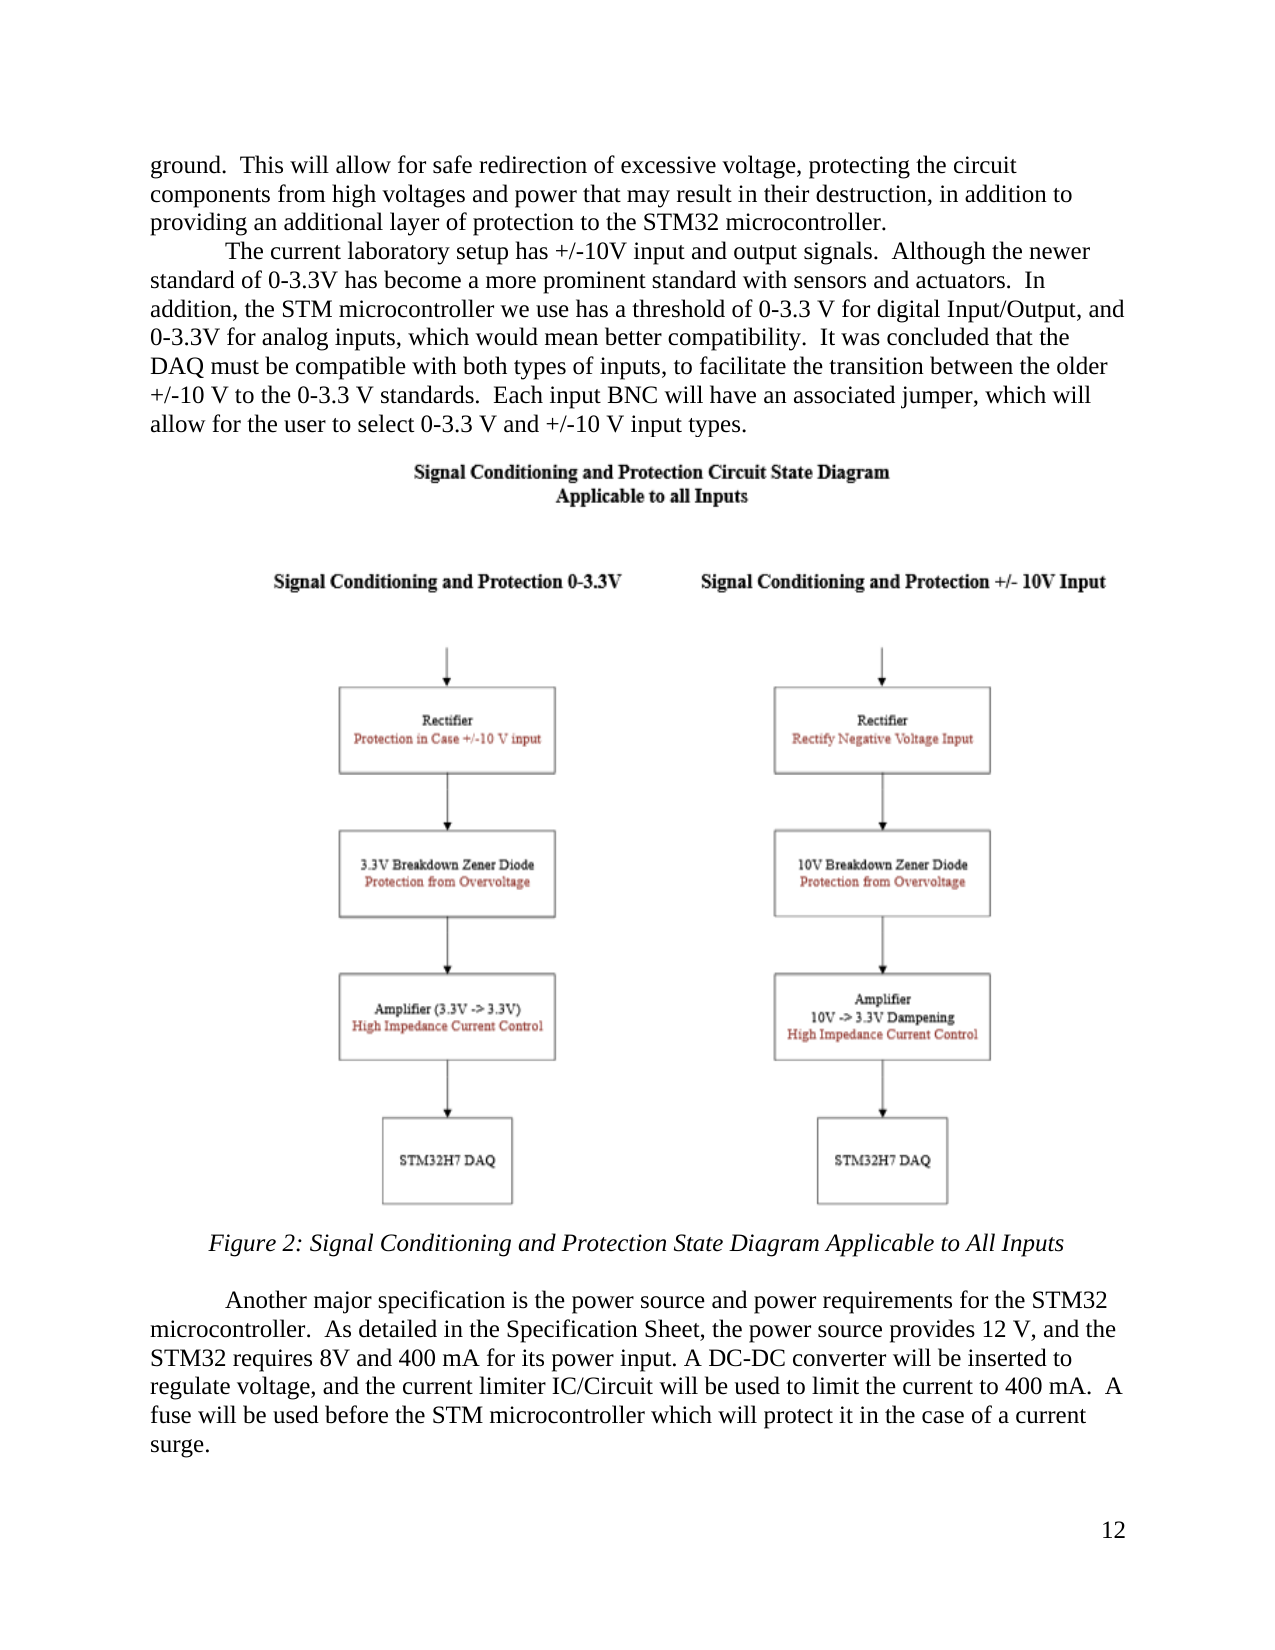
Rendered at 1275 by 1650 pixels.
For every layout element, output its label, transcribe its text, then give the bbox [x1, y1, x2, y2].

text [150, 150, 1125, 236]
picture [235, 437, 1116, 1228]
text The current laboratory setup has +/-10V input and output signals. Although the newer standard of 0-3.3V has become a more prominent standard with sensors and actuators. In addition, the STM microcontroller we use has a threshold of 0-3.3 V for digital Input/Output, and 0-3.3V for analog inputs, which would mean better compatibility. It was concluded that the DAQ must be compatible with both types of inputs, to facilitate the transition between the older +/-10 V to the 0-3.3 V standards. Each input BNC will have an associated jumper, which will allow for the user to select 0-3.3 V and +/-10 V input types. [150, 236, 1125, 437]
text Another major specification is the power source and power requirements for the STM32 microcontroller. As detailed in the Specification Sheet, the power source provides 12 V, and the STM32 requires 8V and 400 mA for its power input. A DC-DC converter will be inserted to regulate voltage, and the current limiter IC/Circuit will be used to limit the current to 400 mA. A fuse will be used before the STM microcontroller which will protect it in the case of a current surge. [150, 1285, 1125, 1458]
list Figure 2: Signal Conditioning and Protection State Diagram Applicable to All Inputs [150, 1228, 1125, 1256]
